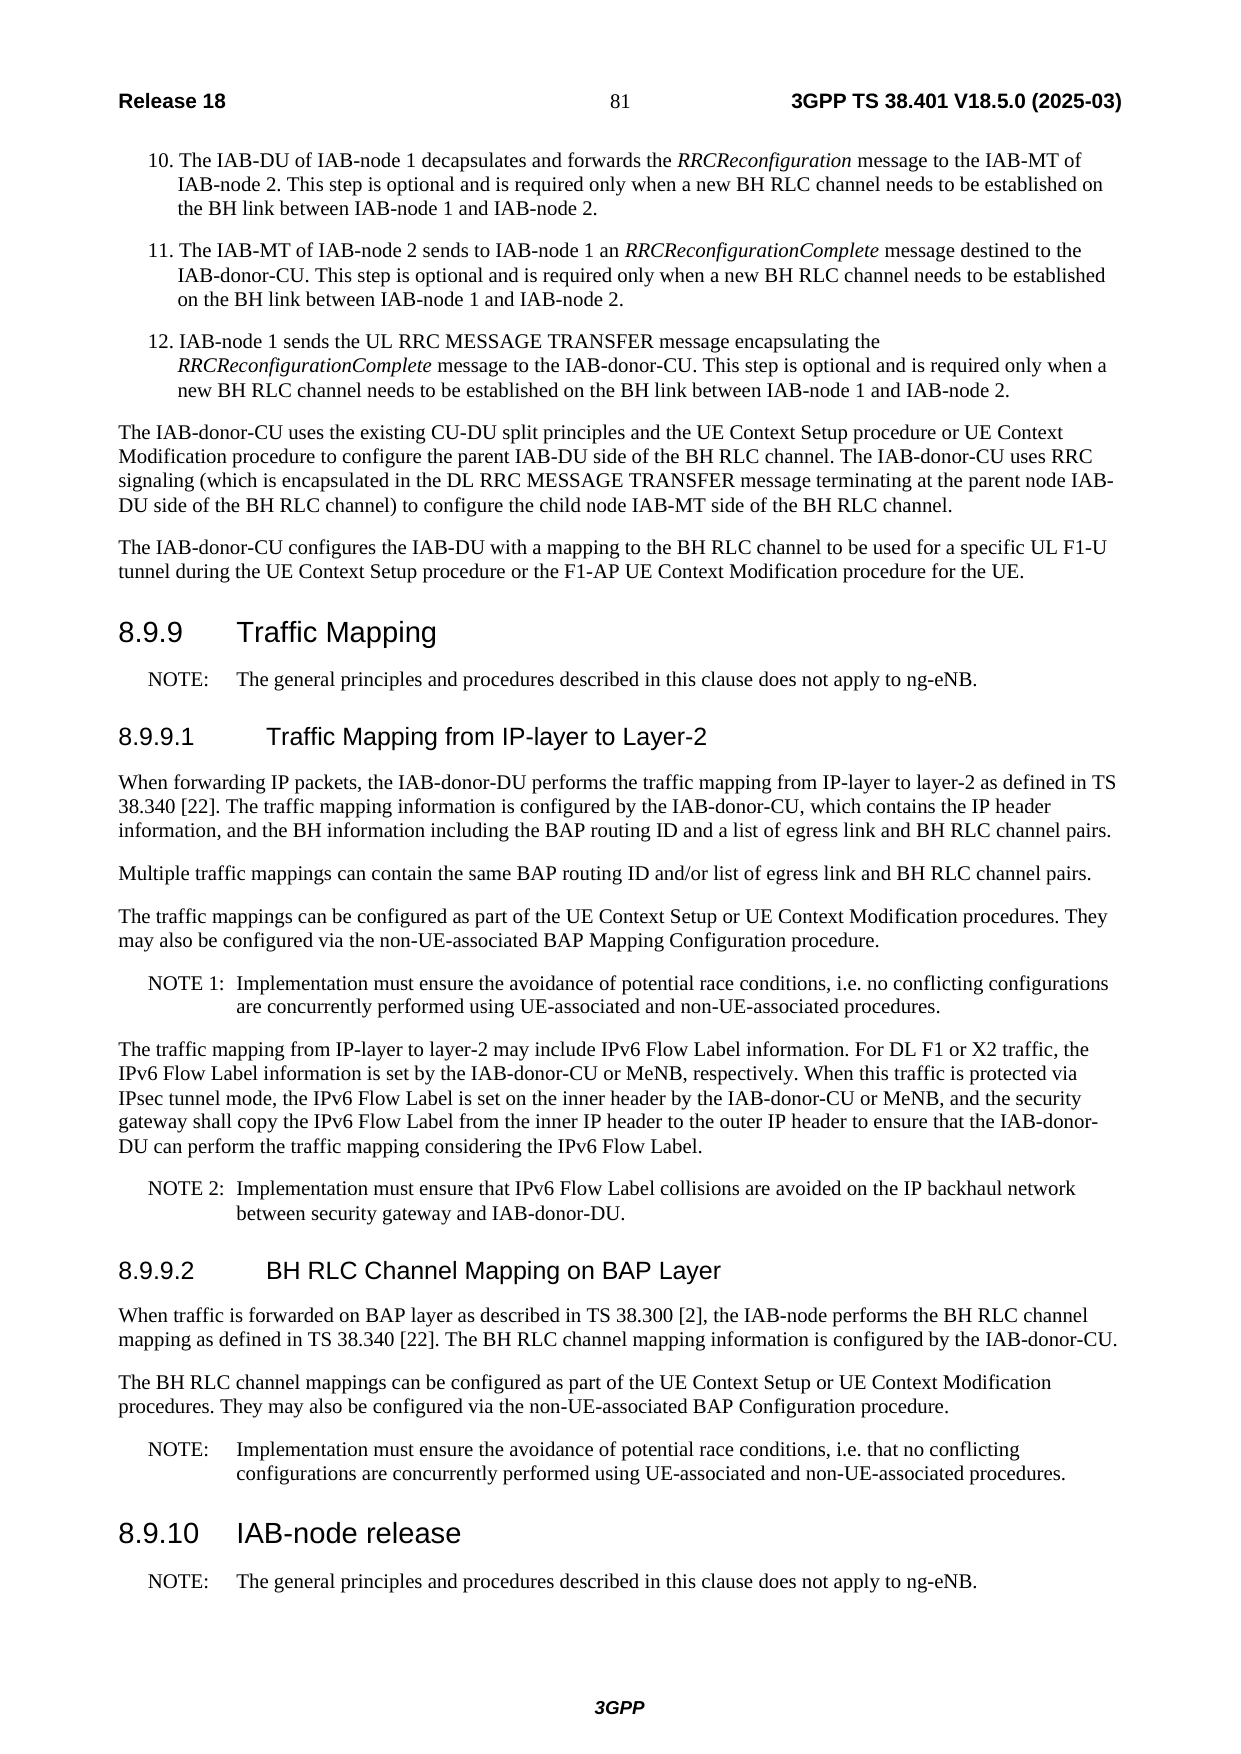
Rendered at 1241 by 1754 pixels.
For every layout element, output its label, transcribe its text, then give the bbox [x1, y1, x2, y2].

text NOTE: The general principles and procedures described in this clause does not apply to ng-eNB. [148, 1569, 1122, 1593]
text When traffic is forwarded on BAP layer as described in TS 38.300 [2], the IAB-node performs the BH RLC channel mapping as defined in TS 38.340 [22]. The BH RLC channel mapping information is configured by the IAB-donor-CU. [118, 1303, 1122, 1351]
text The IAB-donor-CU configures the IAB-DU with a mapping to the BH RLC channel to be used for a specific UL F1-U tunnel during the UE Context Setup procedure or the F1-AP UE Context Modification procedure for the UE. [118, 535, 1122, 583]
text 10. The IAB-DU of IAB-node 1 decapsulates and forwards the RRCReconfiguration message to the IAB-MT of IAB-node 2. This step is optional and is required only when a new BH RLC channel needs to be established on the BH link between IAB-node 1 and IAB-node 2. [148, 147, 1122, 220]
text The traffic mappings can be configured as part of the UE Context Setup or UE Context Modification procedures. They may also be configured via the non-UE-associated BAP Mapping Configuration procedure. [118, 903, 1122, 952]
subtitle 8.9.10 IAB-node release [118, 1516, 1122, 1550]
text The traffic mapping from IP-layer to layer-2 may include IPv6 Flow Label information. For DL F1 or X2 traffic, the IPv6 Flow Label information is set by the IAB-donor-CU or MeNB, respectively. When this traffic is protected via IPsec tunnel mode, the IPv6 Flow Label is set on the inner header by the IAB-donor-CU or MeNB, and the security gateway shall copy the IPv6 Flow Label from the inner IP header to the outer IP header to ensure that the IAB-donor-DU can perform the traffic mapping considering the IPv6 Flow Label. [118, 1037, 1122, 1158]
text NOTE 1: Implementation must ensure the avoidance of potential race conditions, i.e. no conflicting configurations are concurrently performed using UE-associated and non-UE-associated procedures. [148, 970, 1122, 1018]
text NOTE: The general principles and procedures described in this clause does not apply to ng-eNB. [148, 667, 1122, 691]
text NOTE 2: Implementation must ensure that IPv6 Flow Label collisions are avoided on the IP backhaul network between security gateway and IAB-donor-DU. [148, 1176, 1122, 1224]
subtitle 8.9.9 Traffic Mapping [118, 615, 1122, 648]
text NOTE: Implementation must ensure the avoidance of potential race conditions, i.e. that no conflicting configurations are concurrently performed using UE-associated and non-UE-associated procedures. [148, 1437, 1122, 1485]
text 12. IAB-node 1 sends the UL RRC MESSAGE TRANSFER message encapsulating the RRCReconfigurationComplete message to the IAB-donor-CU. This step is optional and is required only when a new BH RLC channel needs to be established on the BH link between IAB-node 1 and IAB-node 2. [148, 329, 1122, 402]
subtitle 8.9.9.2 BH RLC Channel Mapping on BAP Layer [118, 1256, 1122, 1284]
text The BH RLC channel mappings can be configured as part of the UE Context Setup or UE Context Modification procedures. They may also be configured via the non-UE-associated BAP Configuration procedure. [118, 1370, 1122, 1418]
text 11. The IAB-MT of IAB-node 2 sends to IAB-node 1 an RRCReconfigurationComplete message destined to the IAB-donor-CU. This step is optional and is required only when a new BH RLC channel needs to be established on the BH link between IAB-node 1 and IAB-node 2. [148, 238, 1122, 311]
subtitle 8.9.9.1 Traffic Mapping from IP-layer to Layer-2 [118, 722, 1122, 751]
text When forwarding IP packets, the IAB-donor-DU performs the traffic mapping from IP-layer to layer-2 as defined in TS 38.340 [22]. The traffic mapping information is configured by the IAB-donor-CU, which contains the IP header information, and the BH information including the BAP routing ID and a list of egress link and BH RLC channel pairs. [118, 770, 1122, 842]
text The IAB-donor-CU uses the existing CU-DU split principles and the UE Context Setup procedure or UE Context Modification procedure to configure the parent IAB-DU side of the BH RLC channel. The IAB-donor-CU uses RRC signaling (which is encapsulated in the DL RRC MESSAGE TRANSFER message terminating at the parent node IAB-DU side of the BH RLC channel) to configure the child node IAB-MT side of the BH RLC channel. [118, 420, 1122, 517]
text Multiple traffic mappings can contain the same BAP routing ID and/or list of egress link and BH RLC channel pairs. [118, 861, 1122, 885]
